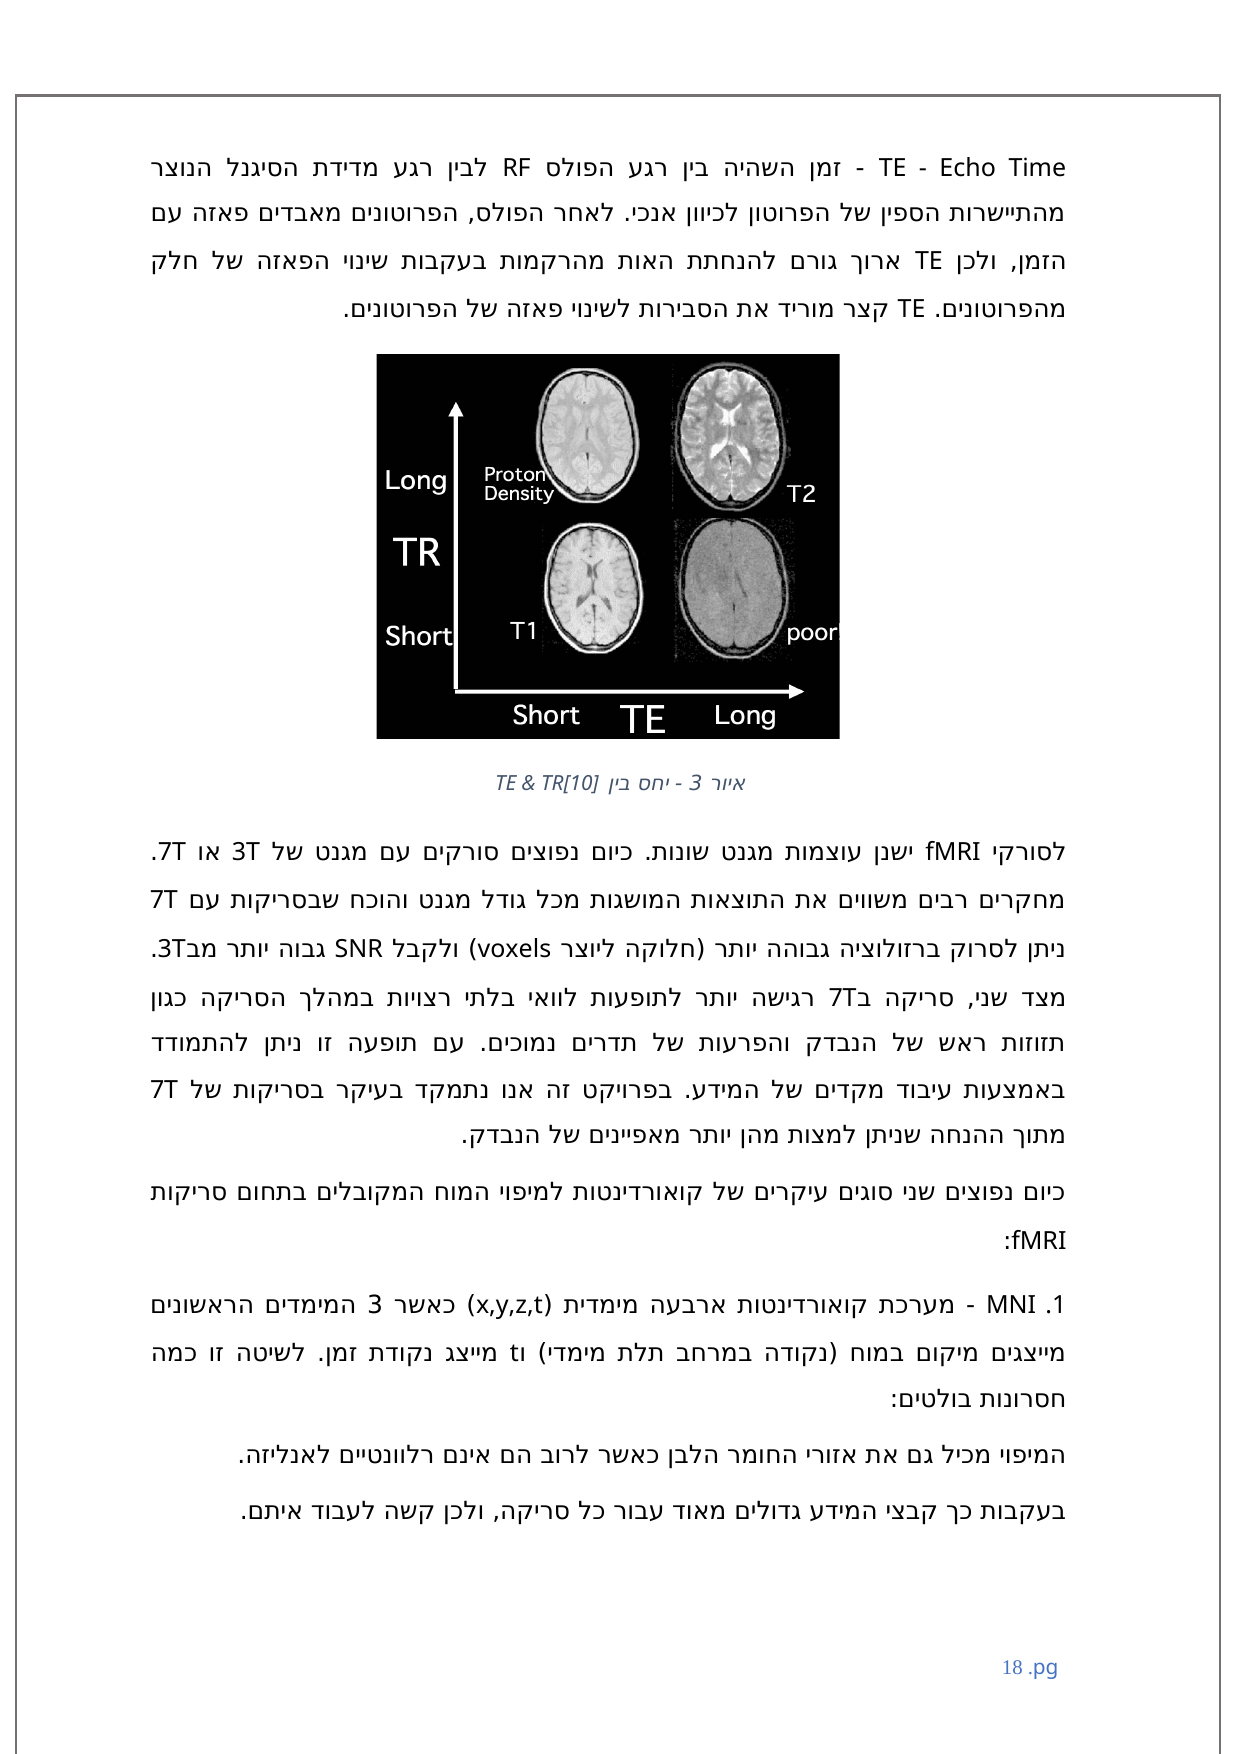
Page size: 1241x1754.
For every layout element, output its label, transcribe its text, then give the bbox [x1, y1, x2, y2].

text לסורקי fMRI ישנן עוצמות מגנט שונות. כיום נפוצים סורקים עם מגנט של 3T או 7T. מחקרים רבים משווים את התוצאות המושגות מכל גודל מגנט והוכח שבסריקות עם 7T ניתן לסרוק ברזולוציה גבוהה יותר (חלוקה ליוצר voxels) ולקבל SNR גבוה יותר מב3T. מצד שני, סריקה ב7T רגישה יותר לתופעות לוואי בלתי רצויות במהלך הסריקה כגון תזוזות ראש של הנבדק והפרעות של תדרים נמוכים. עם תופעה זו ניתן להתמודד באמצעות עיבוד מקדים של המידע. בפרויקט זה אנו נתמקד בעיקר בסריקות של 7T מתוך ההנחה שניתן למצות מהן יותר מאפיינים של הנבדק. [150, 833, 1067, 1150]
text בעקבות כך קבצי המידע גדולים מאוד עבור כל סריקה, ולכן קשה לעבוד איתם. [150, 1496, 1067, 1525]
text איור 3 - יחס בין TE & TR[10] [150, 768, 1090, 796]
text כיום נפוצים שני סוגים עיקרים של קואורדינטות למיפוי המוח המקובלים בתחום סריקות fMRI: [150, 1177, 1067, 1257]
text MNI .1 - מערכת קואורדינטות ארבעה מימדית (x,y,z,t) כאשר 3 המימדים הראשונים מייצגים מיקום במוח (נקודה במרחב תלת מימדי) וt מייצג נקודת זמן. לשיטה זו כמה חסרונות בולטים: [150, 1286, 1067, 1413]
picture [376, 354, 840, 739]
text TE - Echo Time - זמן השהיה בין רגע הפולס RF לבין רגע מדידת הסיגנל הנוצר מהתיישרות הספין של הפרוטון לכיוון אנכי. לאחר הפולס, הפרוטונים מאבדים פאזה עם הזמן, ולכן TE ארוך גורם להנחתת האות מהרקמות בעקבות שינוי הפאזה של חלק מהפרוטונים. TE קצר מוריד את הסבירות לשינוי פאזה של הפרוטונים. [150, 150, 1067, 325]
text המיפוי מכיל גם את אזורי החומר הלבן כאשר לרוב הם אינם רלוונטיים לאנליזה. [150, 1440, 1067, 1469]
